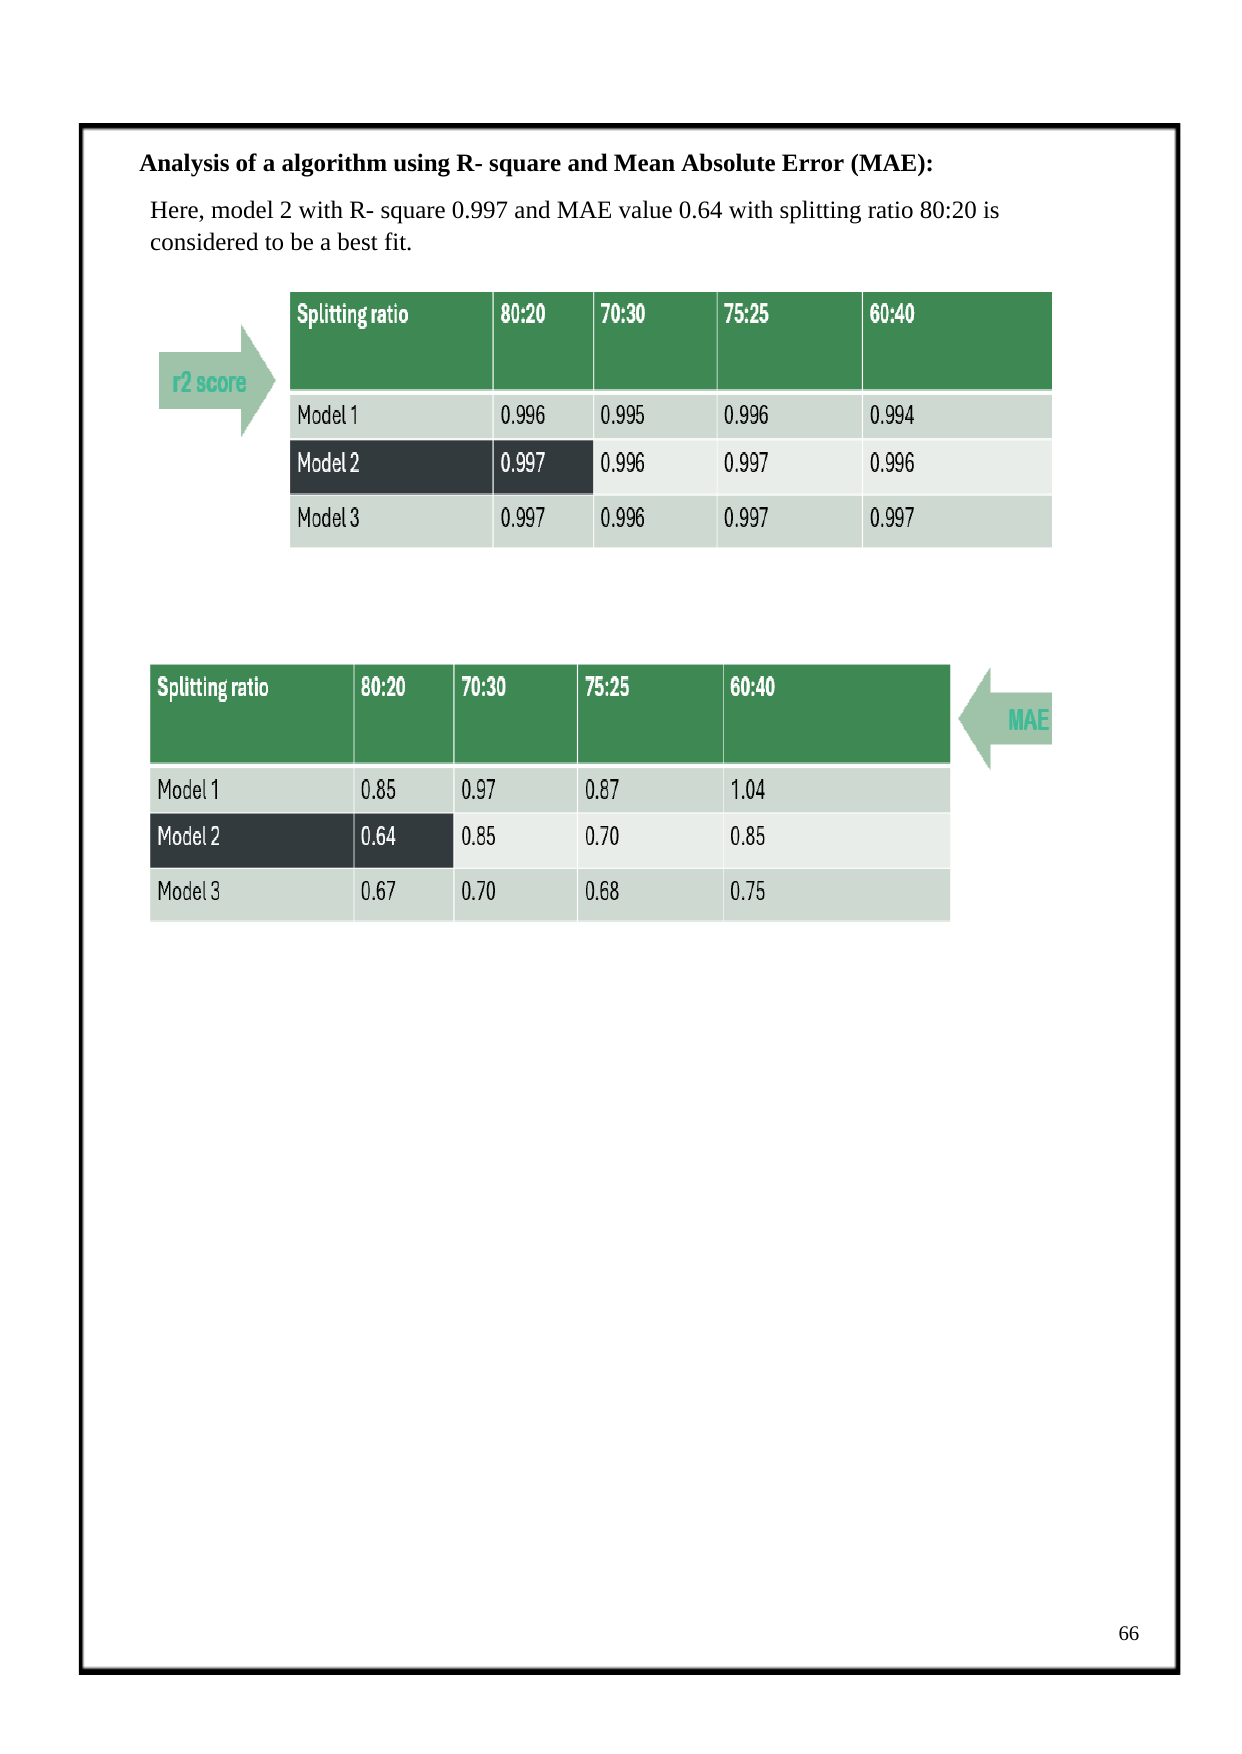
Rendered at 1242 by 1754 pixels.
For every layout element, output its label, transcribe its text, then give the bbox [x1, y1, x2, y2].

text Here, model 2 with R- square 0.997 and MAE value 0.64 with splitting ratio 80:20 is considered to be a best fit. [150, 196, 1094, 255]
picture [78, 123, 1181, 1675]
subtitle Analysis of a algorithm using R- square and Mean Absolute Error (MAE): [139, 148, 1242, 177]
text 66 [85, 1621, 1139, 1644]
